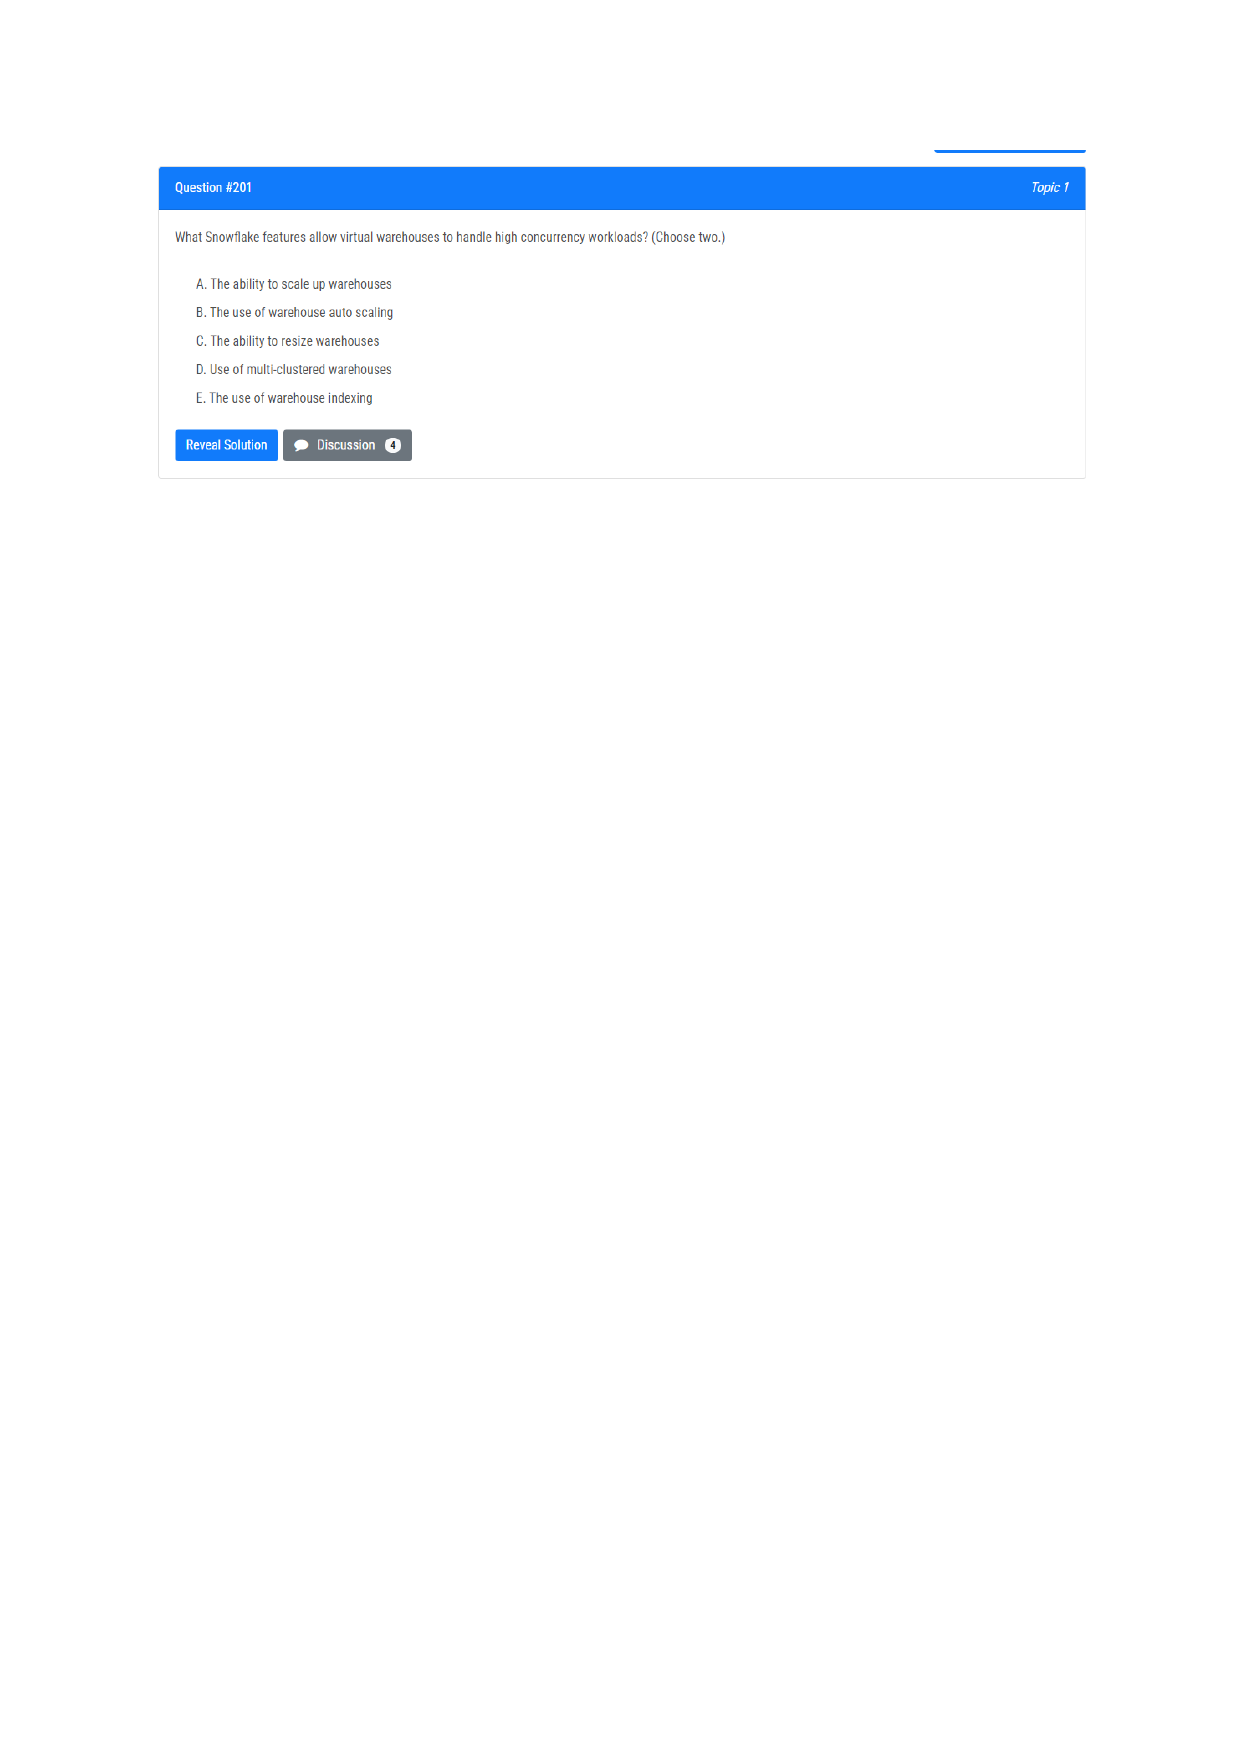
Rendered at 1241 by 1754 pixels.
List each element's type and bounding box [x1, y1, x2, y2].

picture [150, 150, 1091, 481]
